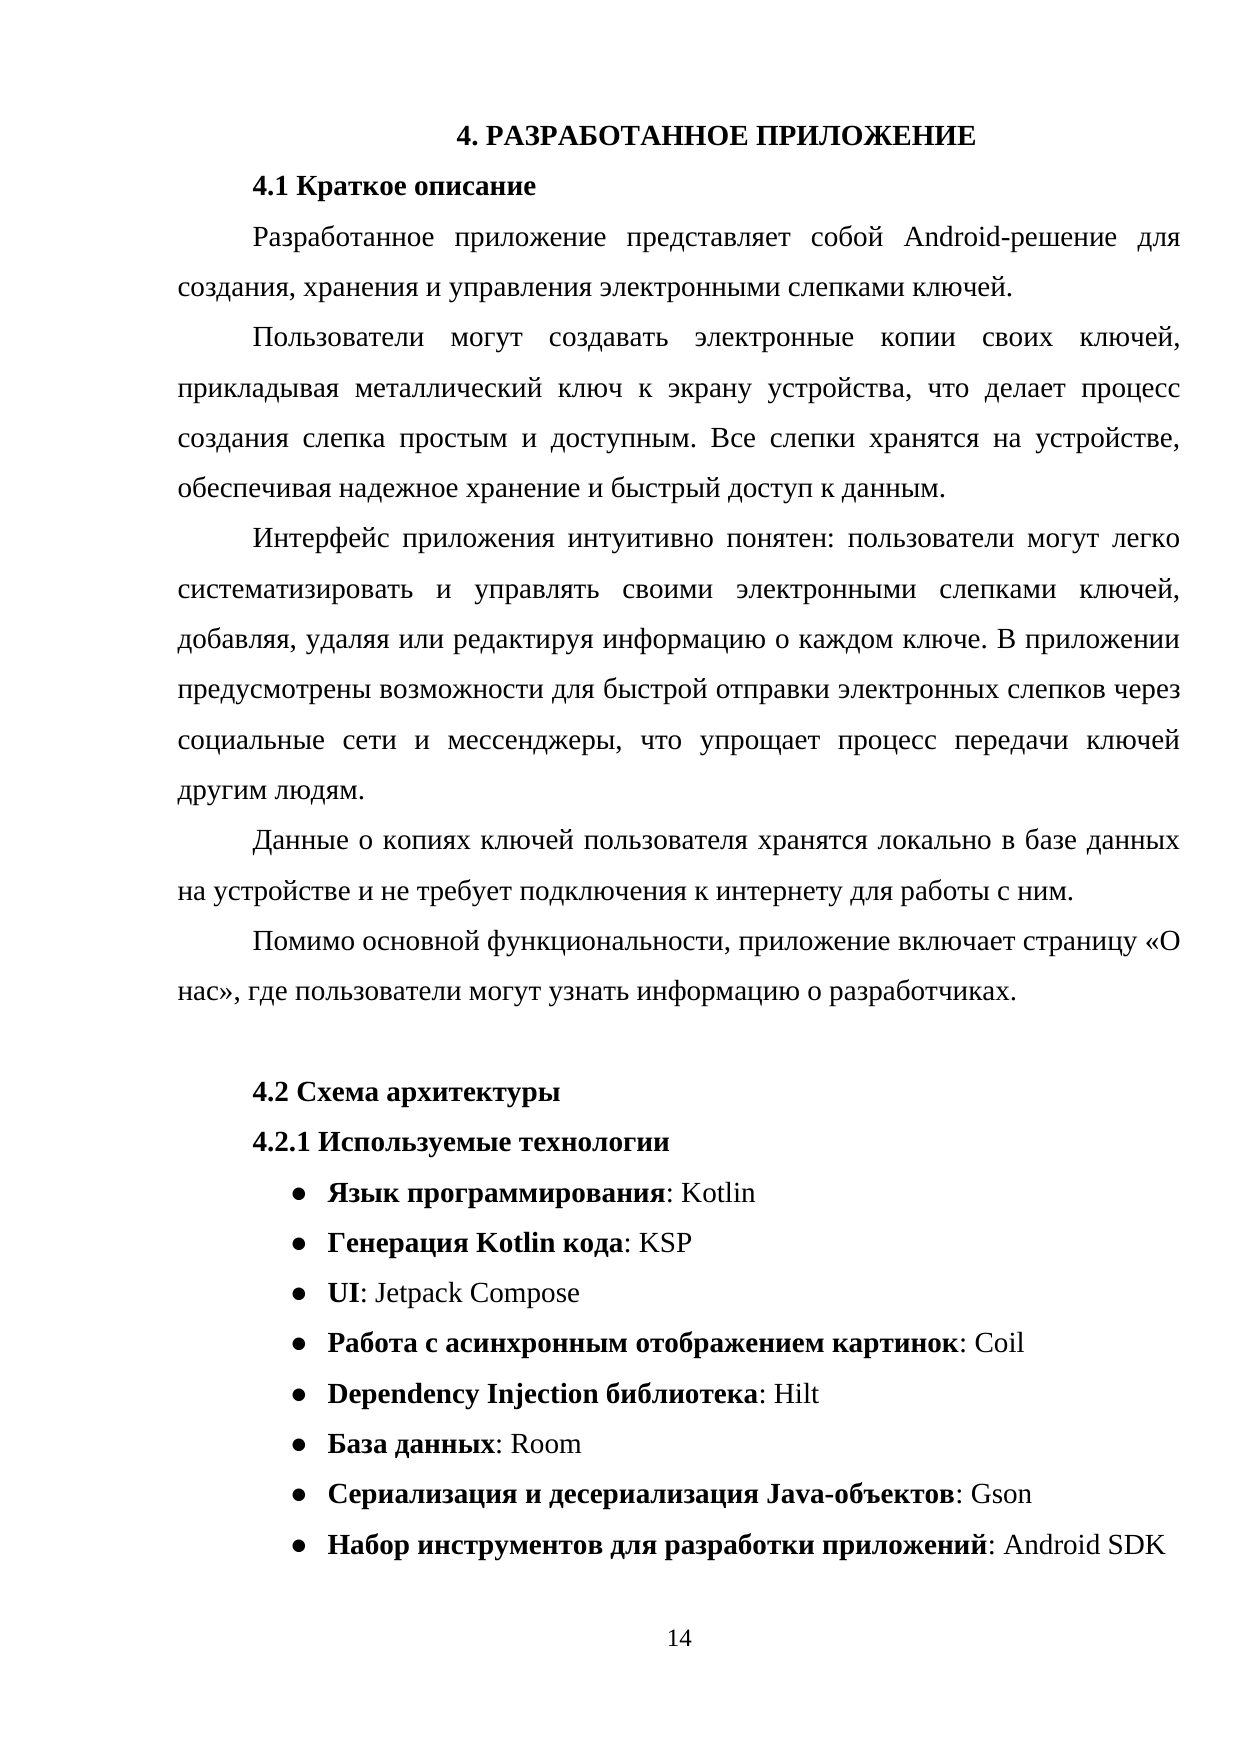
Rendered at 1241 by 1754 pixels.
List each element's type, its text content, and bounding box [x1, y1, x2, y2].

text Интерфейс приложения интуитивно понятен: пользователи могут легко систематизировать и управлять своими электронными слепками ключей, добавляя, удаляя или редактируя информацию о каждом ключе. В приложении предусмотрены возможности для быстрой отправки электронных слепков через социальные сети и мессенджеры, что упрощает процесс передачи ключей другим людям. [177, 521, 1181, 806]
text 4. РАЗРАБОТАННОЕ ПРИЛОЖЕНИЕ [177, 118, 1181, 152]
list База данных: Room [290, 1426, 1181, 1460]
list Сериализация и десериализация Java-объектов: Gson [290, 1477, 1181, 1510]
text Данные о копиях ключей пользователя хранятся локально в базе данных на устройстве и не требует подключения к интернету для работы с ним. [177, 822, 1181, 906]
text 4.2 Схема архитектуры [177, 1074, 1181, 1108]
list Dependency Injection библиотека: Hilt [290, 1376, 1181, 1409]
text Разработанное приложение представляет собой Android-решение для создания, хранения и управления электронными слепками ключей. [177, 219, 1181, 303]
list Язык программирования: Kotlin [290, 1175, 1181, 1208]
list Набор инструментов для разработки приложений: Android SDK [290, 1527, 1181, 1560]
text 4.1 Краткое описание [177, 168, 1181, 202]
list Генерация Kotlin кода: KSP [290, 1225, 1181, 1258]
text Помимо основной функциональности, приложение включает страницу «О нас», где пользователи могут узнать информацию о разработчиках. [177, 923, 1181, 1007]
text 4.2.1 Используемые технологии [252, 1124, 1181, 1158]
list UI: Jetpack Compose [290, 1275, 1181, 1309]
text Пользователи могут создавать электронные копии своих ключей, прикладывая металлический ключ к экрану устройства, что делает процесс создания слепка простым и доступным. Все слепки хранятся на устройстве, обеспечивая надежное хранение и быстрый доступ к данным. [177, 319, 1181, 504]
list Работа с асинхронным отображением картинок: Coil [290, 1326, 1181, 1359]
